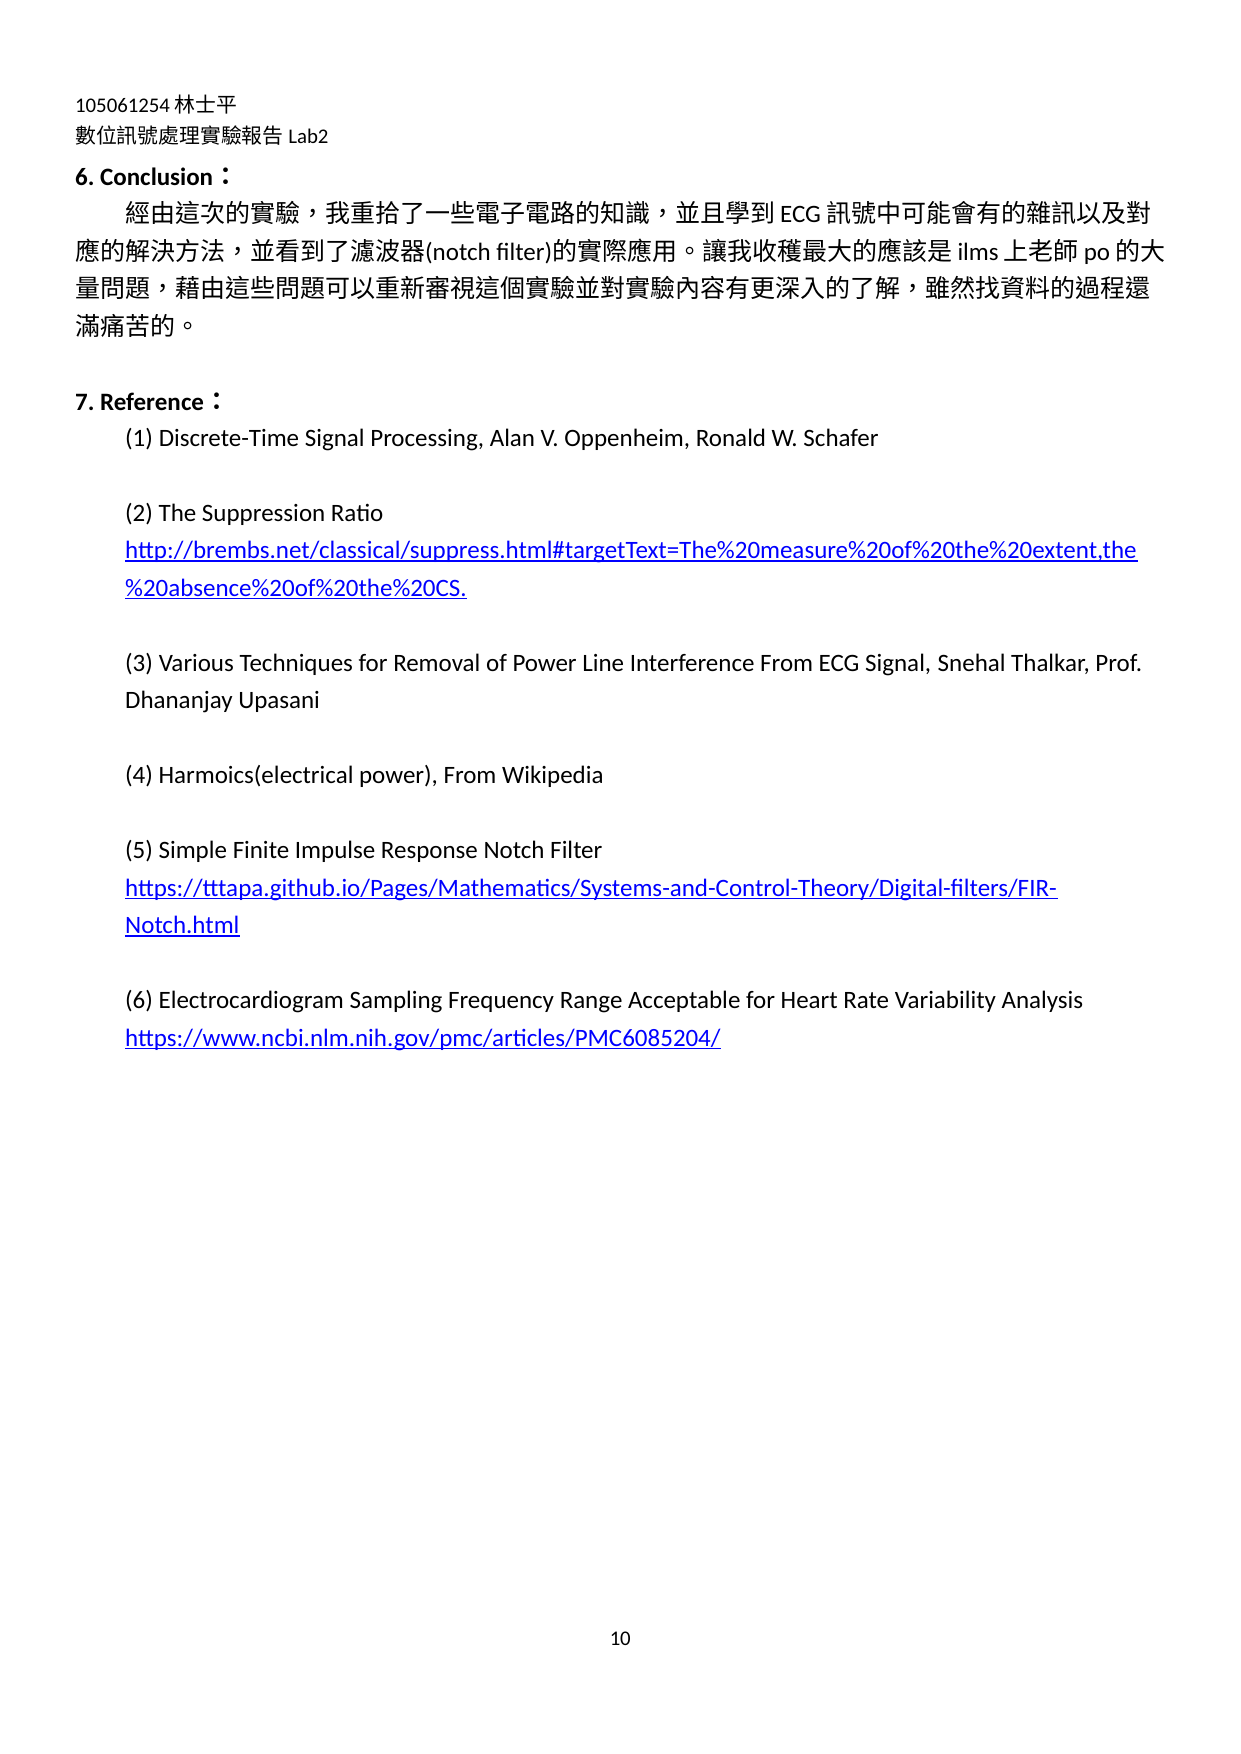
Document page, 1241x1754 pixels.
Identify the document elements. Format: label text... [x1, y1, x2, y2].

text 經由這次的實驗，我重拾了一些電子電路的知識，並且學到ECG訊號中可能會有的雜訊以及對應的解決方法，並看到了濾波器(notch filter)的實際應用。讓我收穫最大的應該是ilms上老師po的大量問題，藉由這些問題可以重新審視這個實驗並對實驗內容有更深入的了解，雖然找資料的過程還滿痛苦的。 [75, 193, 1165, 343]
text 6. Conclusion： [75, 156, 1165, 193]
text (2) The Suppression Ratio [75, 493, 1165, 531]
text (3) Various Techniques for Removal of Power Line Interference From ECG Signal, Snehal Thalkar, Prof. Dhananjay Upasani [125, 643, 1165, 718]
text (1) Discrete-Time Signal Processing, Alan V. Oppenheim, Ronald W. Schafer [75, 418, 1165, 456]
text 7. Reference： [75, 381, 1165, 418]
text http://brembs.net/classical/suppress.html#targetText=The%20measure%20of%20the%20extent,the%20absence%20of%20the%20CS. [125, 531, 1165, 606]
text https://www.ncbi.nlm.nih.gov/pmc/articles/PMC6085204/ [125, 1018, 1165, 1056]
text (4) Harmoics(electrical power), From Wikipedia [125, 756, 1165, 793]
text (5) Simple Finite Impulse Response Notch Filter [125, 831, 1165, 868]
text https://tttapa.github.io/Pages/Mathematics/Systems-and-Control-Theory/Digital-filters/FIR-Notch.html [125, 868, 1165, 943]
text (6) Electrocardiogram Sampling Frequency Range Acceptable for Heart Rate Variability Analysis [125, 981, 1165, 1018]
